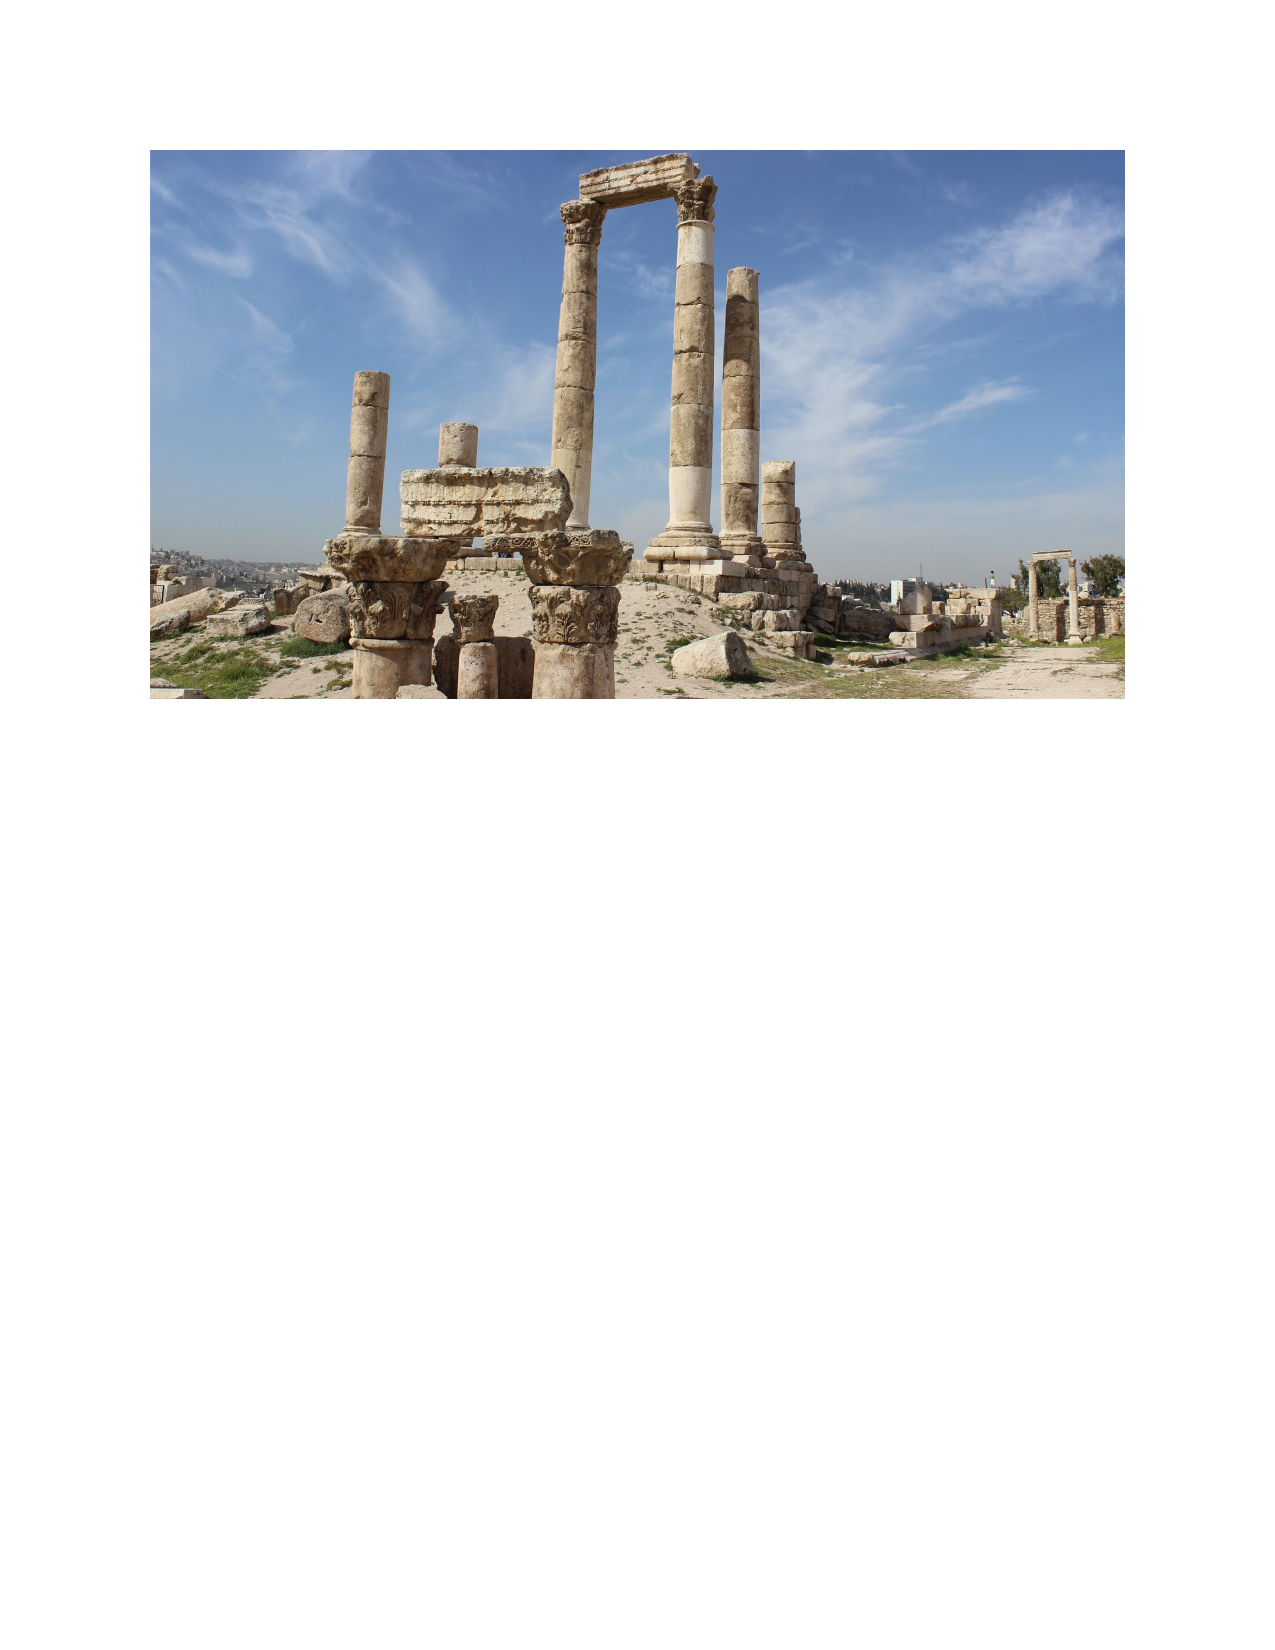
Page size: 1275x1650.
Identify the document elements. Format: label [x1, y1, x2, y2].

picture [150, 150, 1125, 699]
